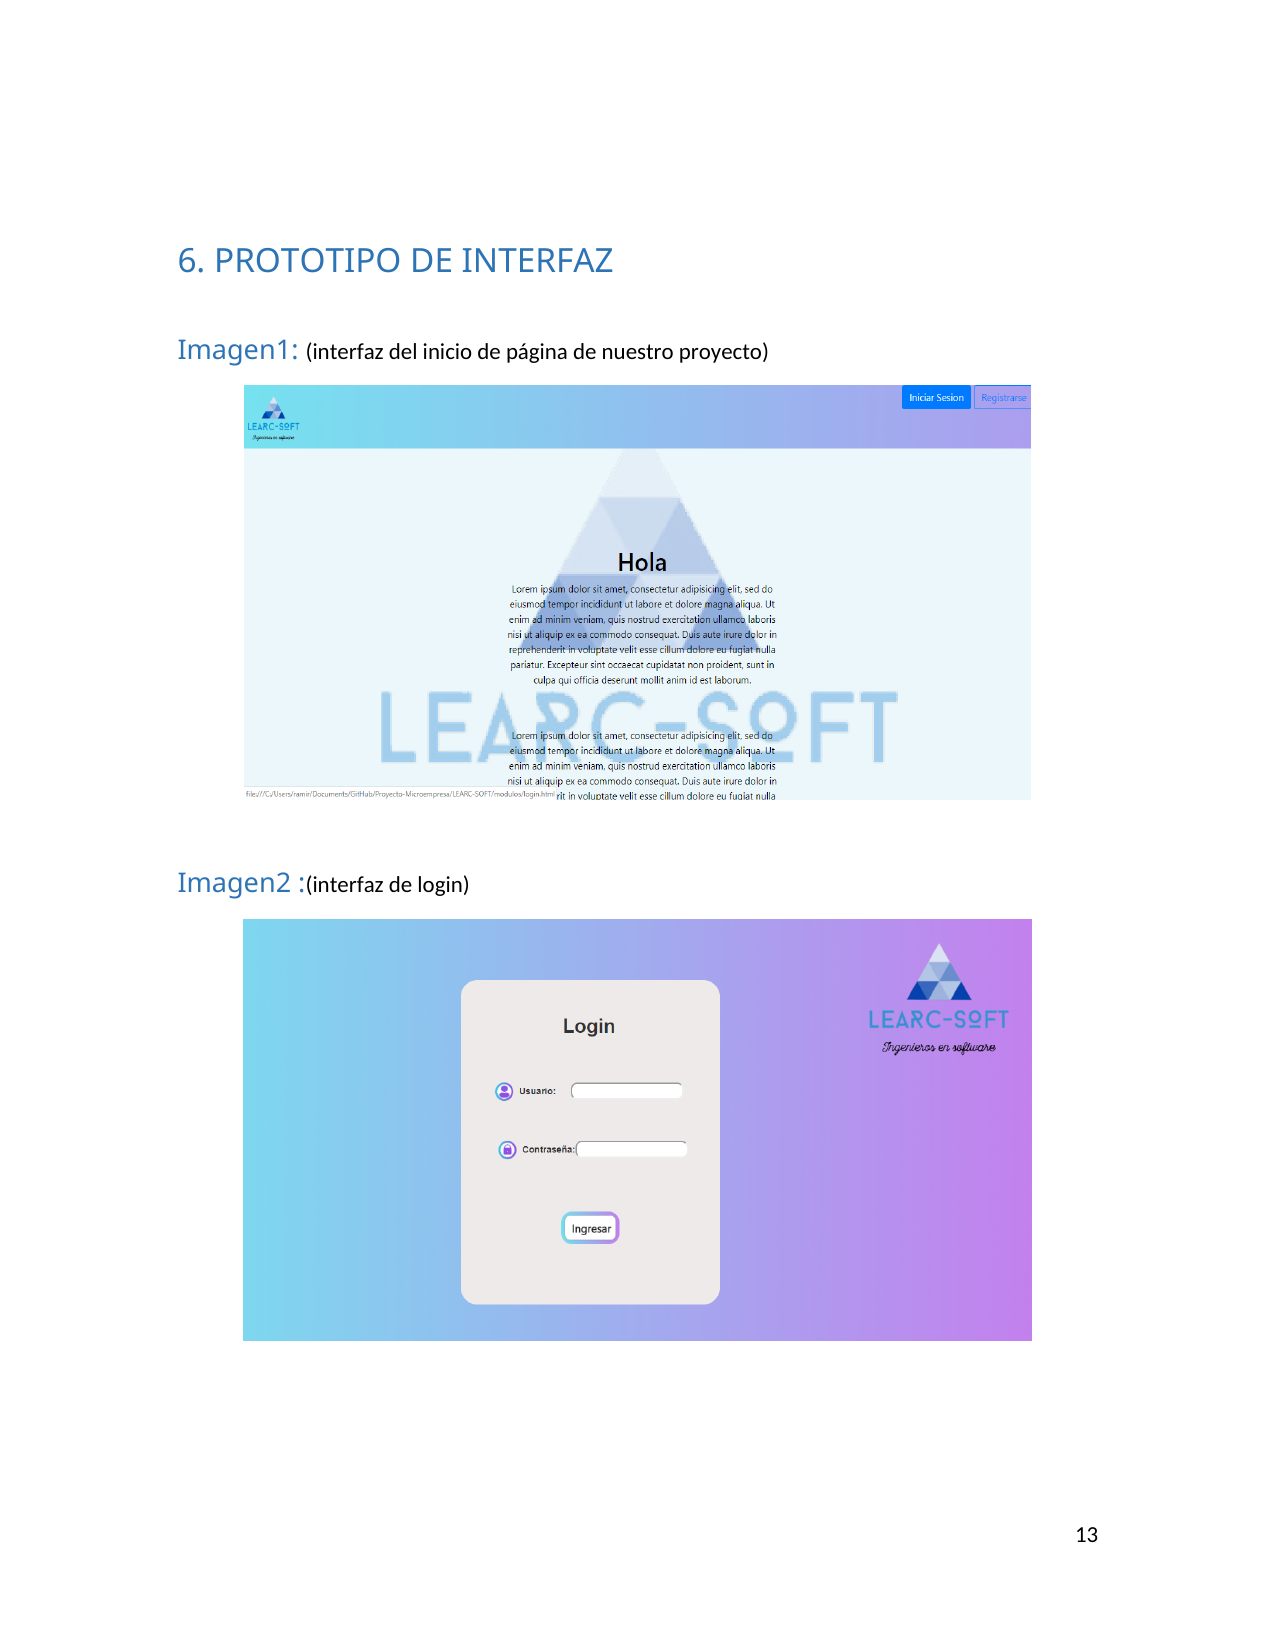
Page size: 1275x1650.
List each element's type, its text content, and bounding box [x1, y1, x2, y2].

text Imagen2 :(interfaz de login) [177, 864, 1098, 901]
subtitle 6. PROTOTIPO DE INTERFAZ [177, 237, 1098, 282]
picture [243, 919, 1032, 1341]
picture [244, 385, 1031, 800]
text Imagen1: (interfaz del inicio de página de nuestro proyecto) [177, 330, 1098, 367]
